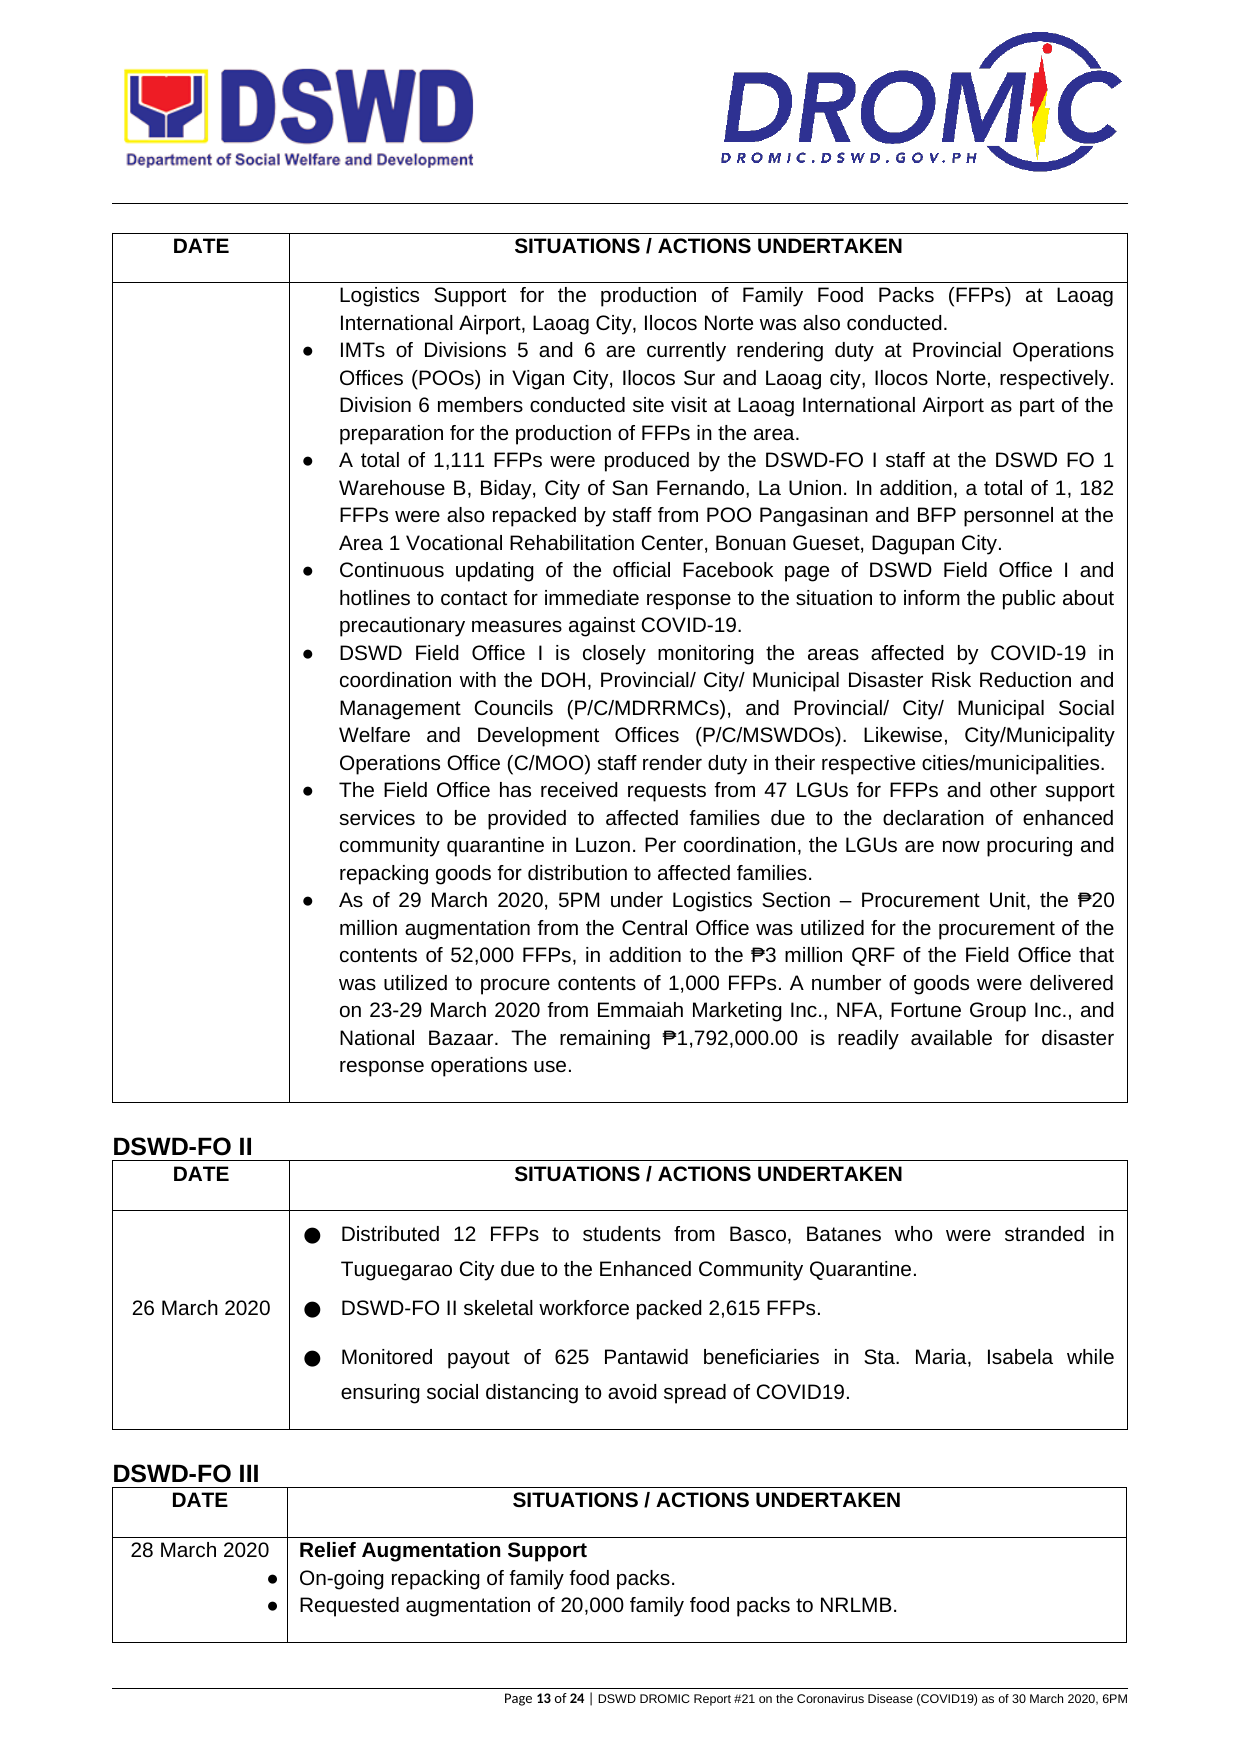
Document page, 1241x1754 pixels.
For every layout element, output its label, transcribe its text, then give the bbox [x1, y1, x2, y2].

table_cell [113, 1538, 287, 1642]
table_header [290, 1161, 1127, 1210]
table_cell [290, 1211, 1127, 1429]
picture [676, 31, 1162, 172]
picture [112, 65, 487, 173]
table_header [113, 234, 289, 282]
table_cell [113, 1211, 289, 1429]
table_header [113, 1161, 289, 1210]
text DSWD-FO III [112, 1458, 1128, 1487]
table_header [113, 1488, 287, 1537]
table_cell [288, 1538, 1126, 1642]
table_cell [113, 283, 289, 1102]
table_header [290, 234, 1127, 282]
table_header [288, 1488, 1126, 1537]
text DSWD-FO II [112, 1132, 1128, 1160]
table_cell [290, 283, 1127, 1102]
